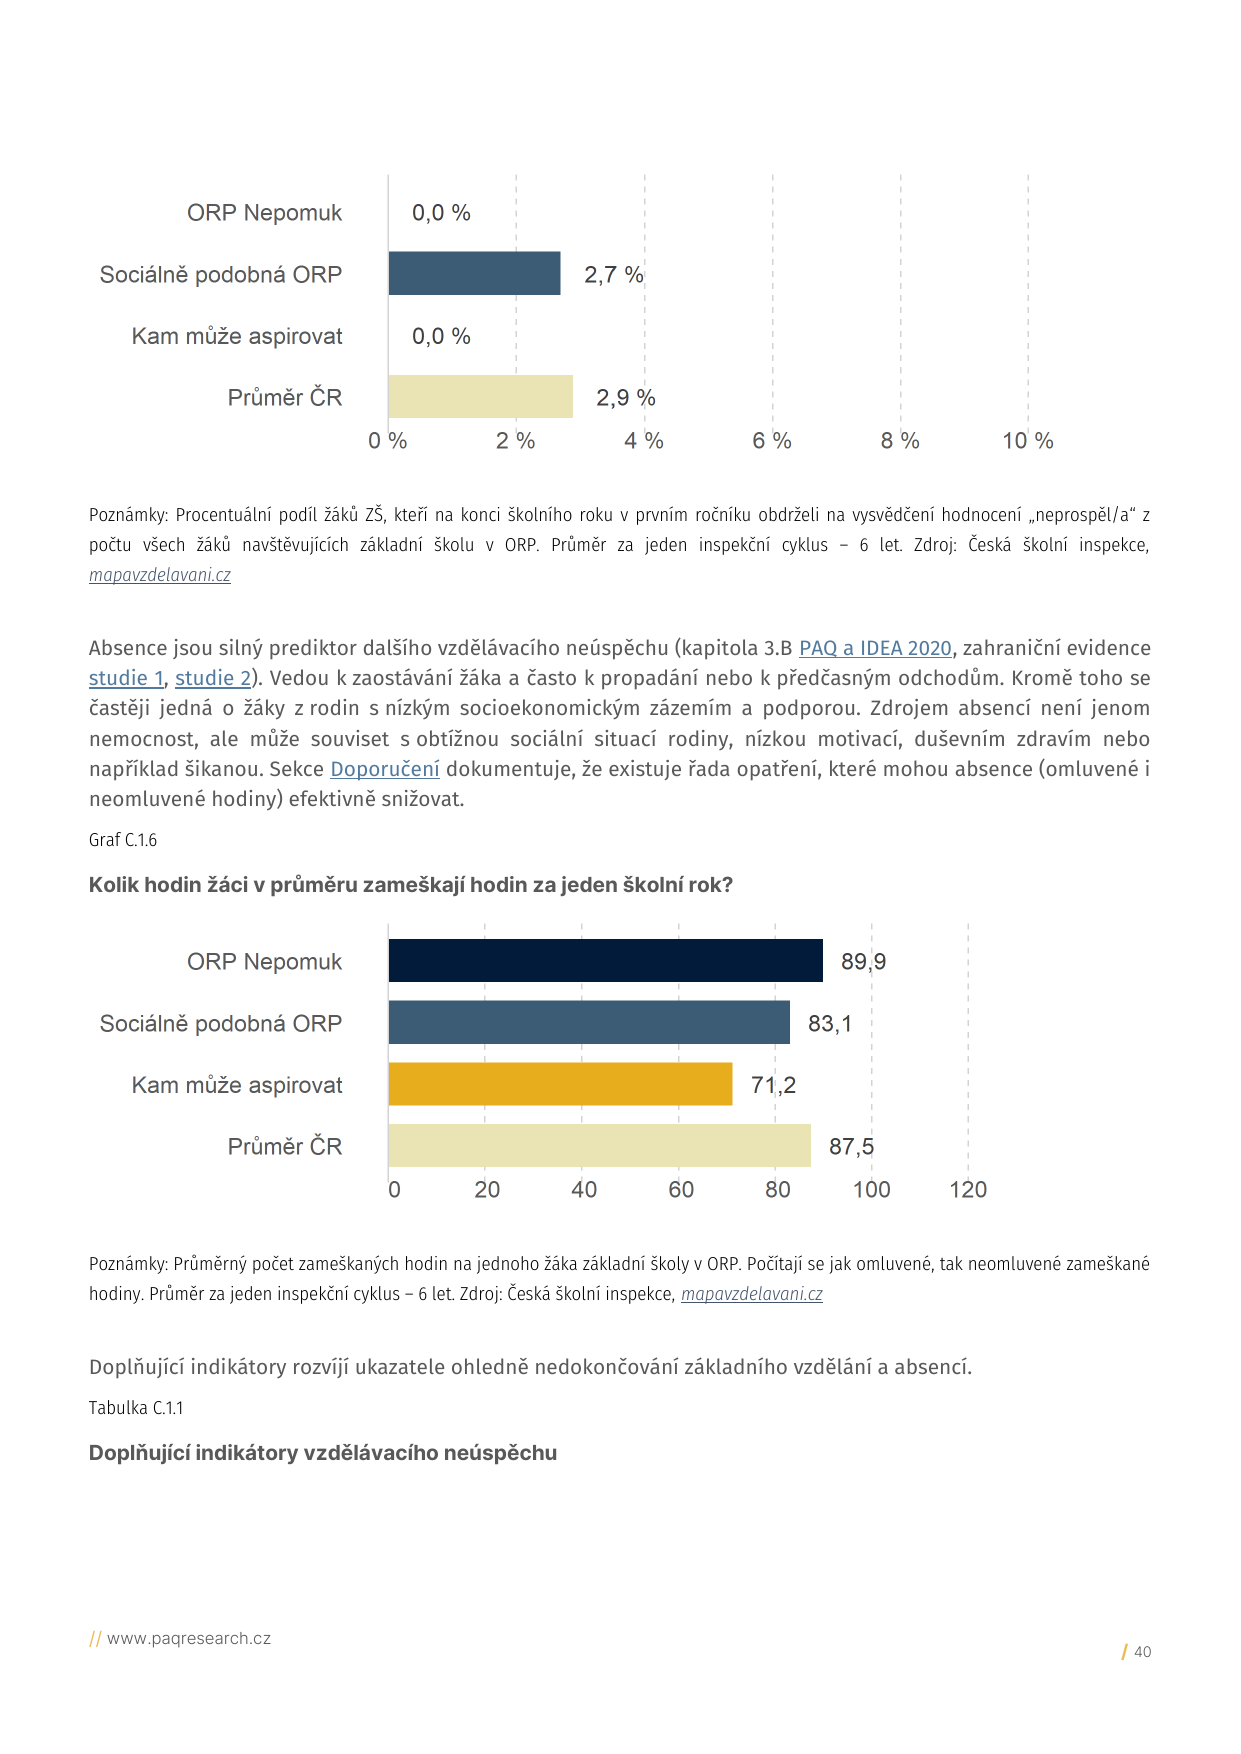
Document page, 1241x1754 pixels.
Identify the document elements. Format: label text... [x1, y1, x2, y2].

picture [88, 147, 1139, 480]
text Graf C.1.6 [89, 828, 1152, 851]
text Absence jsou silný prediktor dalšího vzdělávacího neúspěchu (kapitola 3.B PAQ a IDEA 2020, zahraniční evidence studie 1, studie 2). Vedou k zaostávání žáka a často k propadání nebo k předčasným odchodům. Kromě toho se častěji jedná o žáky z rodin s nízkým socioekonomickým zázemím a podporou. Zdrojem absencí není jenom nemocnost, ale může souviset s obtížnou sociální situací rodiny, nízkou motivací, duševním zdravím nebo například šikanou. Sekce Doporučení dokumentuje, že existuje řada opatření, které mohou absence (omluvené i neomluvené hodiny) efektivně snižovat. [89, 631, 1152, 812]
text Kolik hodin žáci v průměru zameškají hodin za jeden školní rok? [89, 867, 1152, 897]
text Doplňující indikátory vzdělávacího neúspěchu [89, 1435, 1152, 1465]
text Poznámky: Průměrný počet zameškaných hodin na jednoho žáka základní školy v ORP. Počítají se jak omluvené, tak neomluvené zameškané hodiny. Průměr za jeden inspekční cyklus – 6 let. Zdroj: Česká školní inspekce, mapavzdelavani.cz [89, 1245, 1152, 1306]
text Tabulka C.1.1 [89, 1397, 1152, 1419]
picture [88, 897, 1139, 1229]
text Poznámky: Procentuální podíl žáků ZŠ, kteří na konci školního roku v prvním ročníku obdrželi na vysvědčení hodnocení „neprospěl/a“ z počtu všech žáků navštěvujících základní školu v ORP. Průměr za jeden inspekční cyklus – 6 let. Zdroj: Česká školní inspekce, mapavzdelavani.cz [89, 496, 1152, 586]
text Doplňující indikátory rozvíjí ukazatele ohledně nedokončování základního vzdělání a absencí. [89, 1350, 1152, 1380]
